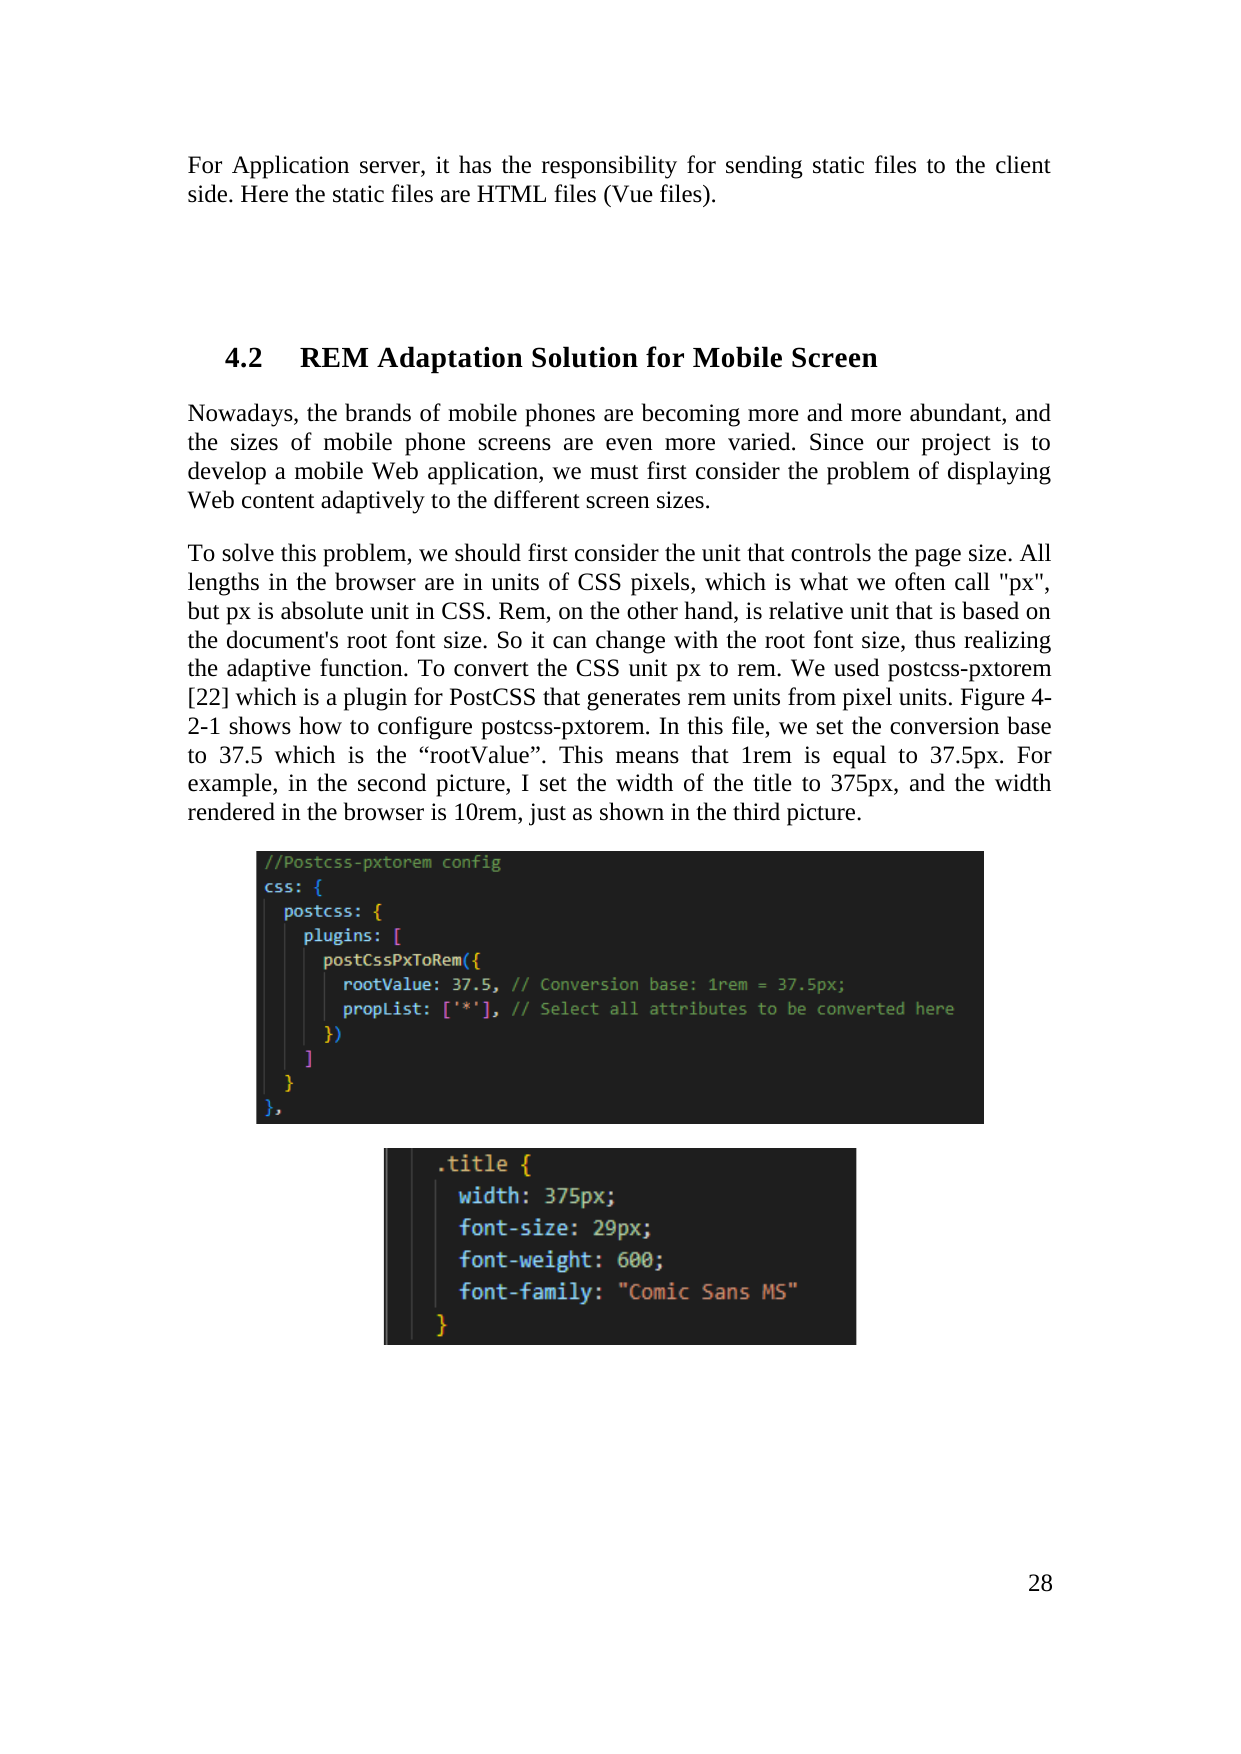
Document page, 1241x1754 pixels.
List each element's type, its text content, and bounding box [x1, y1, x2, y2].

picture [383, 1148, 857, 1345]
picture [256, 851, 984, 1124]
text To solve this problem, we should first consider the unit that controls the page size. All lengths in the browser are in units of CSS pixels, which is what we often call "px", but px is absolute unit in CSS. Rem, on the other hand, is relative unit that is based on the document's root font size. So it can change with the root font size, thus realizing the adaptive function. To convert the CSS unit px to rem. We used postcss-pxtorem which is a plugin for PostCSS that generates rem units from pixel units. Figure 4-2-1 shows how to configure postcss-pxtorem. In this file, we set the conversion base to 37.5 which is the “rootValue”. This means that 1rem is equal to 37.5px. For example, in the second picture, I set the width of the title to 375px, and the width rendered in the browser is 10rem, just as shown in the third picture. [187, 538, 1053, 826]
text Nowadays, the brands of mobile phones are becoming more and more abundant, and the sizes of mobile phone screens are even more varied. Since our project is to develop a mobile Web application, we must first consider the problem of displaying Web content adaptively to the different screen sizes. [187, 398, 1053, 513]
subtitle REM Adaptation Solution for Mobile Screen [225, 340, 1053, 373]
text For Application server, it has the responsibility for sending static files to the client side. Here the static files are HTML files (Vue files). [187, 150, 1053, 207]
